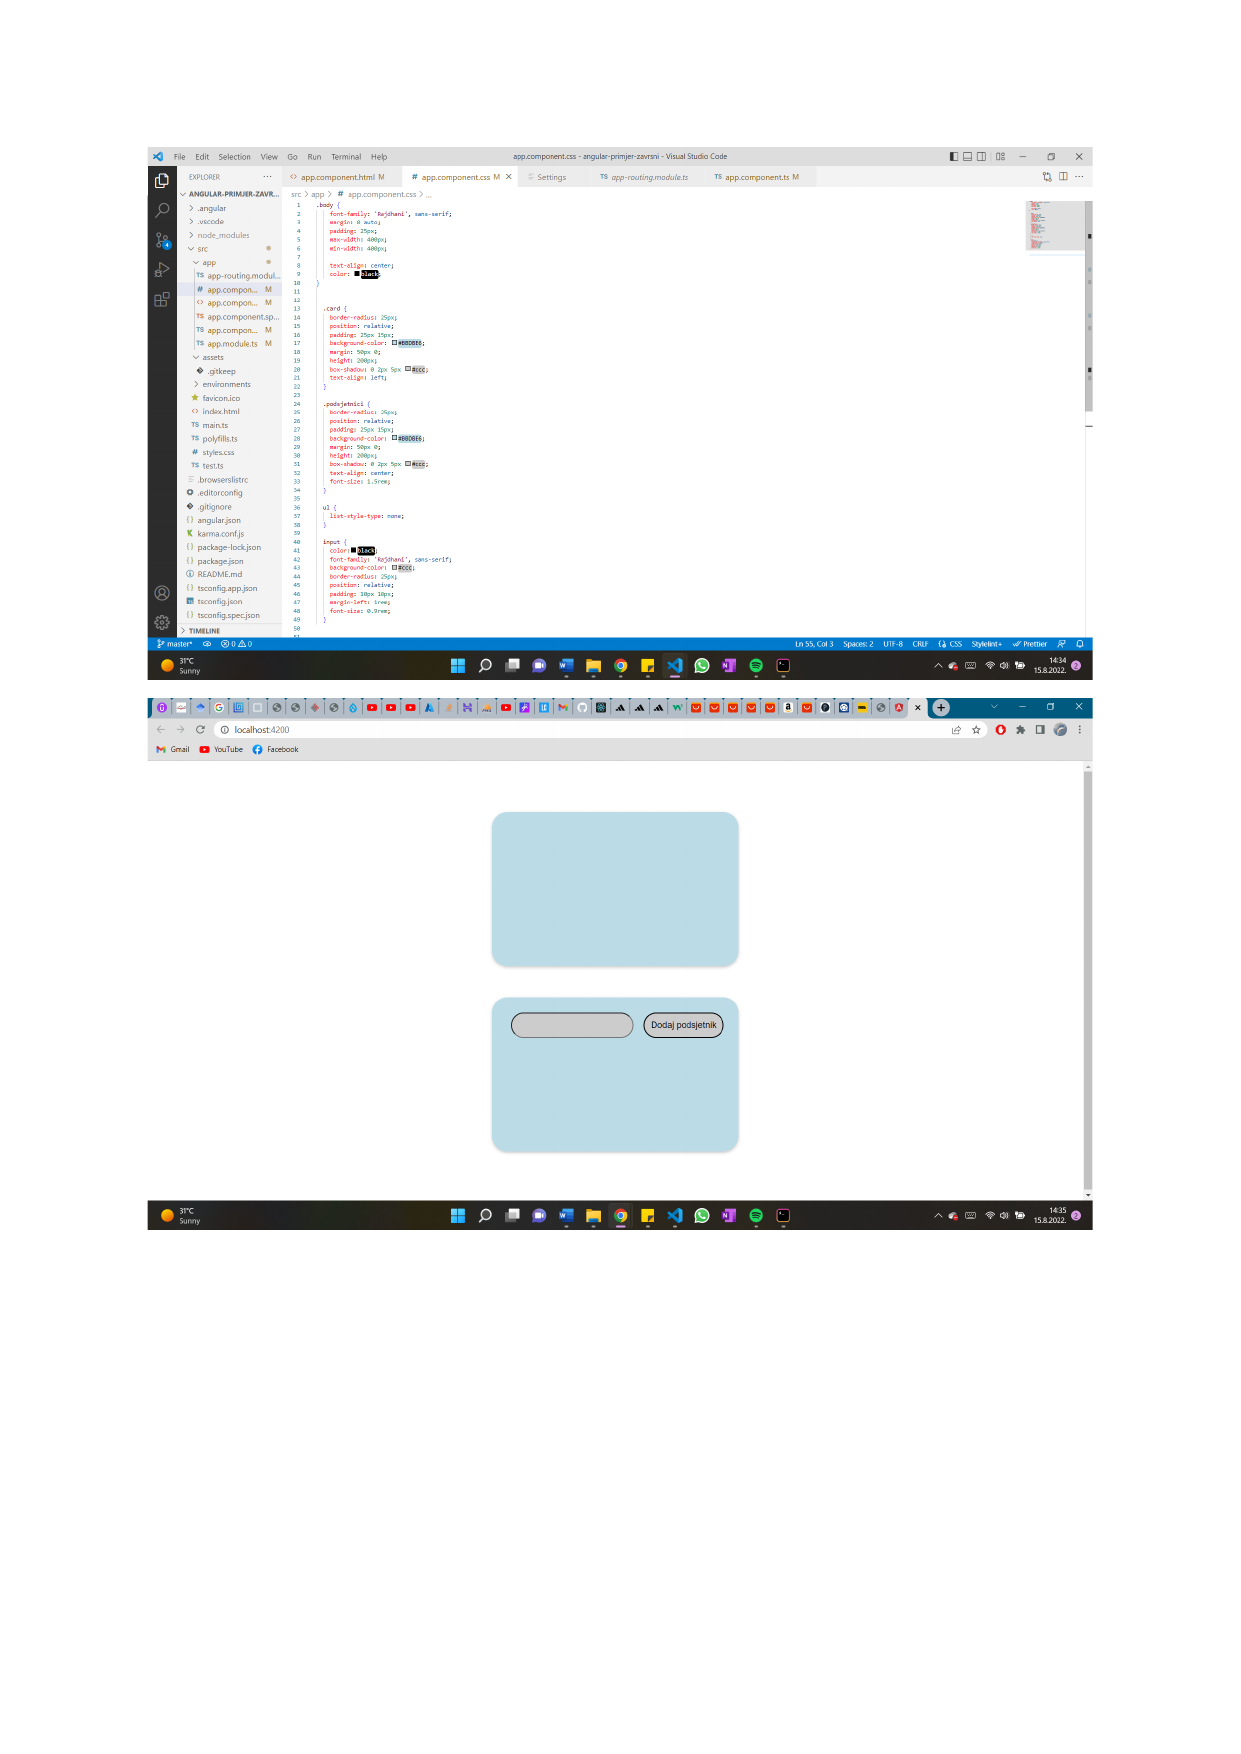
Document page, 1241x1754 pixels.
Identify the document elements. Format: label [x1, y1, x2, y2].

picture [933, 700, 949, 716]
picture [147, 698, 1093, 1230]
picture [147, 147, 1093, 680]
